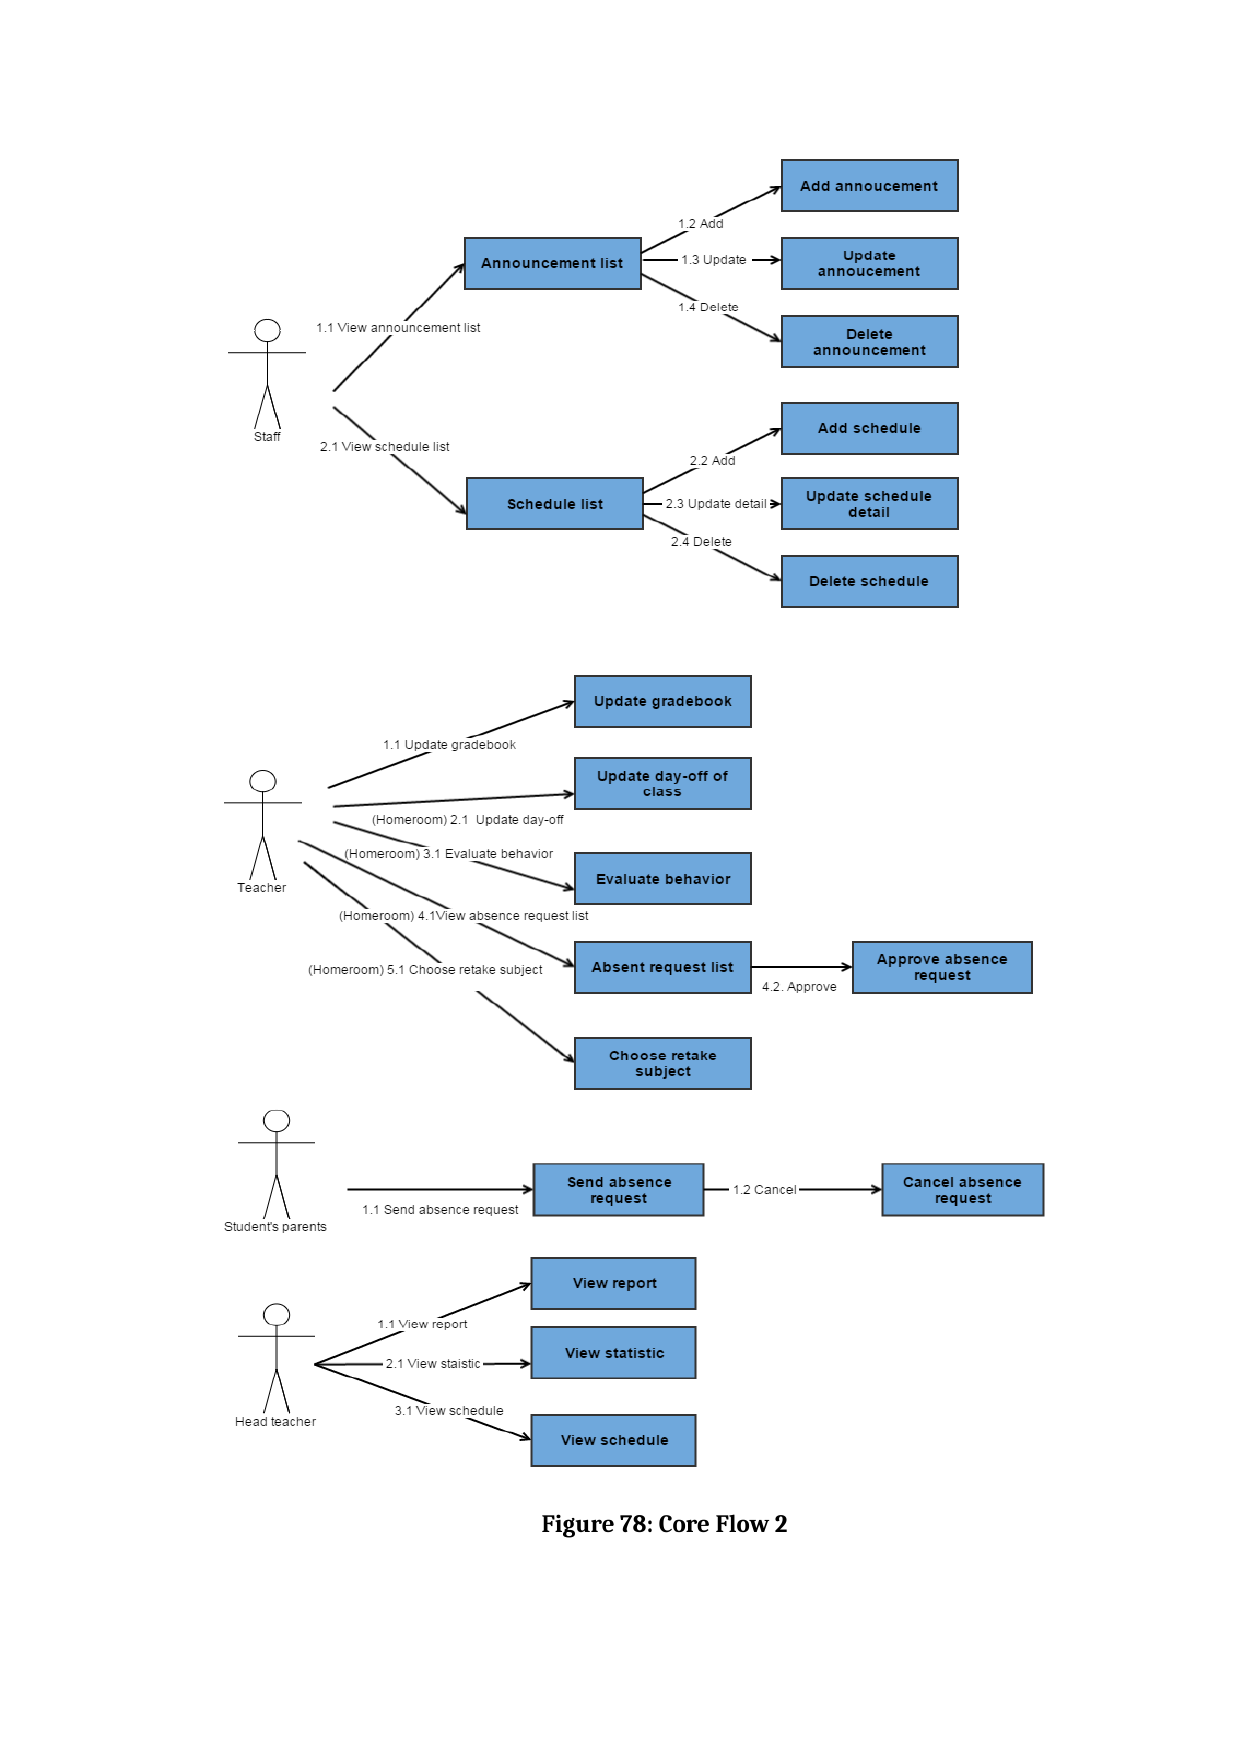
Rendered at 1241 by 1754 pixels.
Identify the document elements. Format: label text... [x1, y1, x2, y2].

text Figure 78: Core Flow 2 [207, 1510, 1122, 1539]
picture [206, 147, 1108, 1485]
